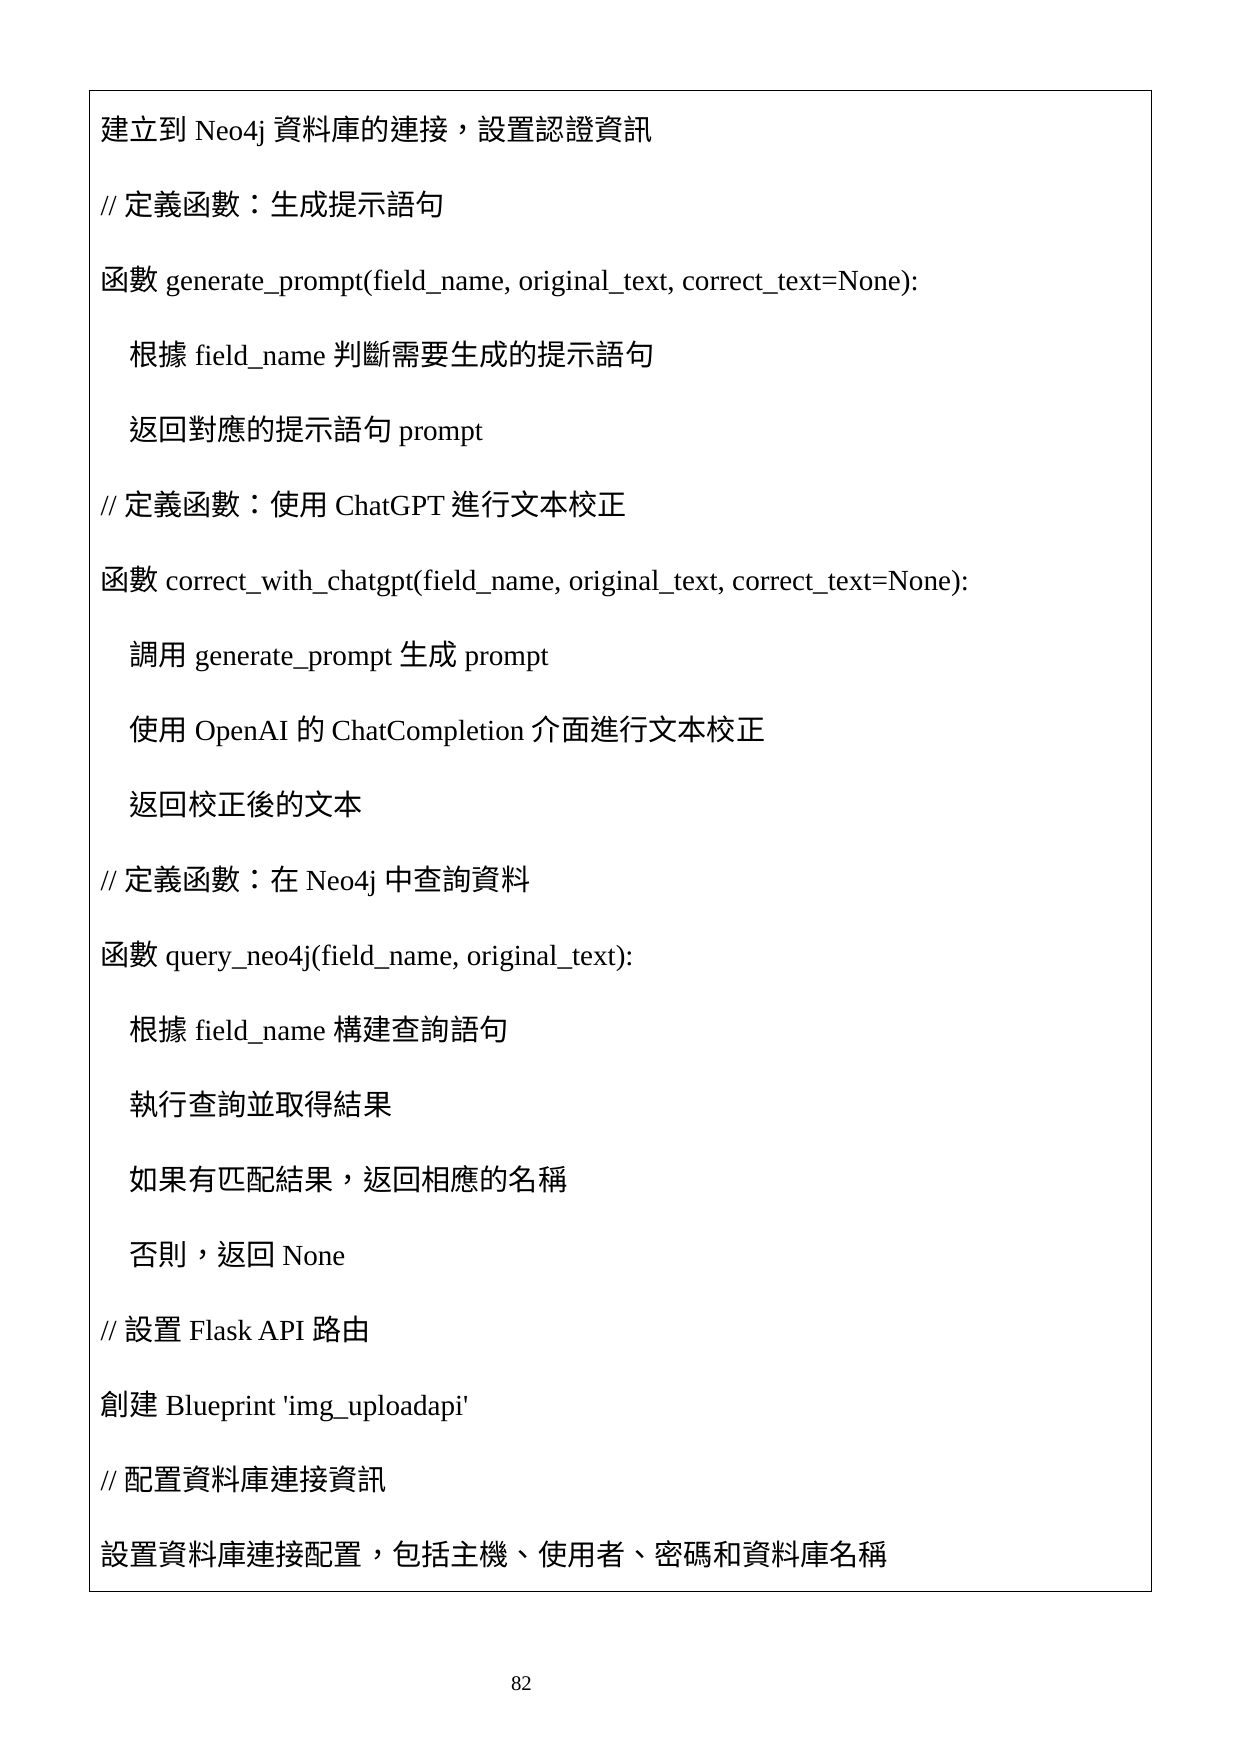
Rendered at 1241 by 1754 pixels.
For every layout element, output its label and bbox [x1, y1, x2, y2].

table_cell [90, 91, 1151, 1591]
